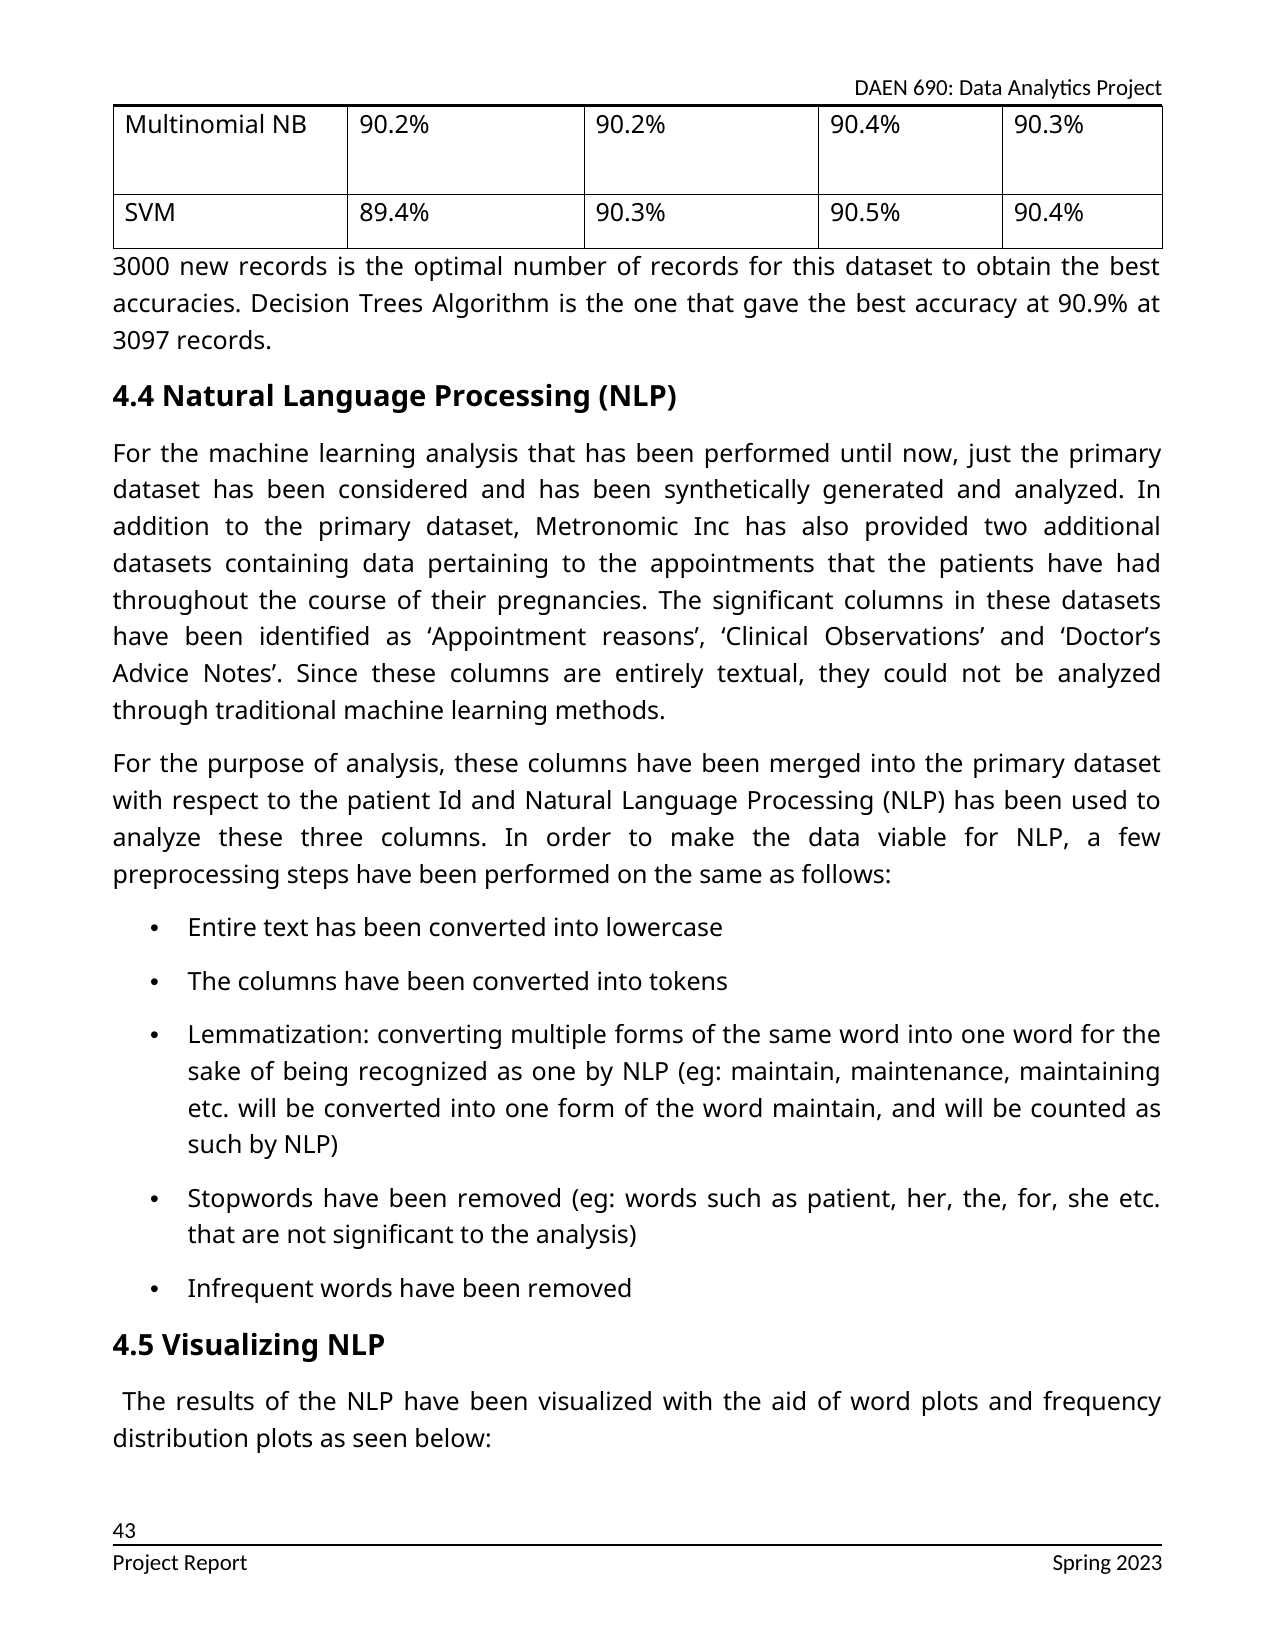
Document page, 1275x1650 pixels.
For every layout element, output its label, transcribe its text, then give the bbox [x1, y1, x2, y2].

table_cell 90.4% [819, 107, 1002, 194]
text For the purpose of analysis, these columns have been merged into the primary dataset with respect to the patient Id and Natural Language Processing (NLP) has been used to analyze these three columns. In order to make the data viable for NLP, a few preprocessing steps have been performed on the same as follows: [112, 746, 1162, 890]
text 4.4 Natural Language Processing (NLP) [112, 376, 1162, 415]
table_cell 90.4% [1003, 195, 1162, 248]
text The results of the NLP have been visualized with the aid of word plots and frequency distribution plots as seen below: [112, 1383, 1162, 1454]
list Stopwords have been removed (eg: words such as patient, her, the, for, she etc. that are not significant to the analysis) [150, 1180, 1162, 1251]
table_cell 90.2% [348, 107, 584, 194]
text For the machine learning analysis that has been performed until now, just the primary dataset has been considered and has been synthetically generated and analyzed. In addition to the primary dataset, Metronomic Inc has also provided two additional datasets containing data pertaining to the appointments that the patients have had throughout the course of their pregnancies. The significant columns in these datasets have been identified as ‘Appointment reasons’, ‘Clinical Observations’ and ‘Doctor’s Advice Notes’. Since these columns are entirely textual, they could not be analyzed through traditional machine learning methods. [112, 435, 1162, 727]
table_cell 90.3% [585, 195, 818, 248]
text 3000 new records is the optimal number of records for this dataset to obtain the best accuracies. Decision Trees Algorithm is the one that gave the best accuracy at 90.9% at 3097 records. [112, 249, 1162, 356]
table_cell 90.2% [585, 107, 818, 194]
table_cell 90.5% [819, 195, 1002, 248]
table_cell Multinomial NB [114, 107, 347, 194]
list Lemmatization: converting multiple forms of the same word into one word for the sake of being recognized as one by NLP (eg: maintain, maintenance, maintaining etc. will be converted into one form of the word maintain, and will be counted as such by NLP) [150, 1017, 1162, 1161]
table_cell 90.3% [1003, 107, 1162, 194]
list Entire text has been converted into lowercase [150, 910, 1162, 944]
table_cell 89.4% [348, 195, 584, 248]
table_cell SVM [114, 195, 347, 248]
list The columns have been converted into tokens [150, 963, 1162, 997]
list Infrequent words have been removed [150, 1271, 1162, 1305]
text 4.5 Visualizing NLP [112, 1324, 1162, 1364]
